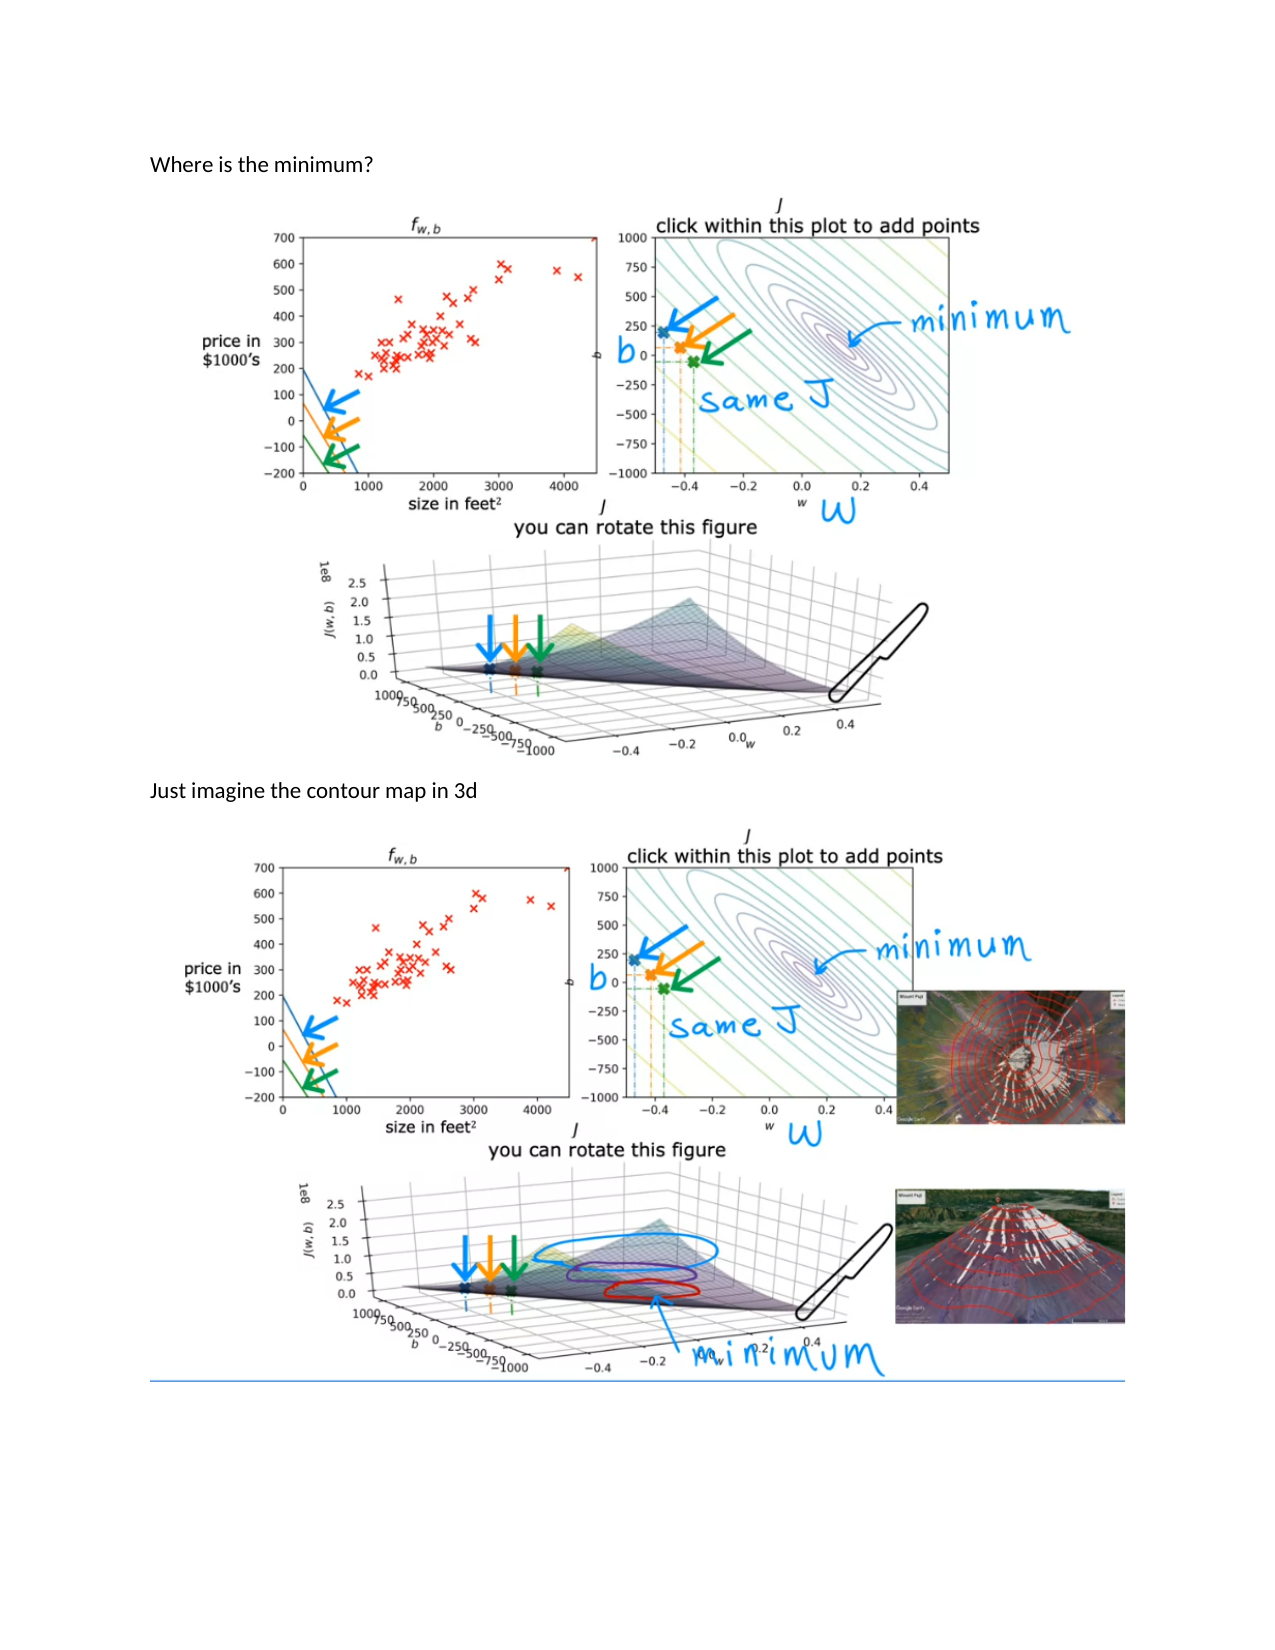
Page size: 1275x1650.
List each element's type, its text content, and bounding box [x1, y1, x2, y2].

text Just imagine the contour map in 3d [150, 776, 1125, 804]
picture [150, 823, 1125, 1382]
text Where is the minimum? [150, 150, 1125, 178]
picture [150, 196, 1125, 758]
